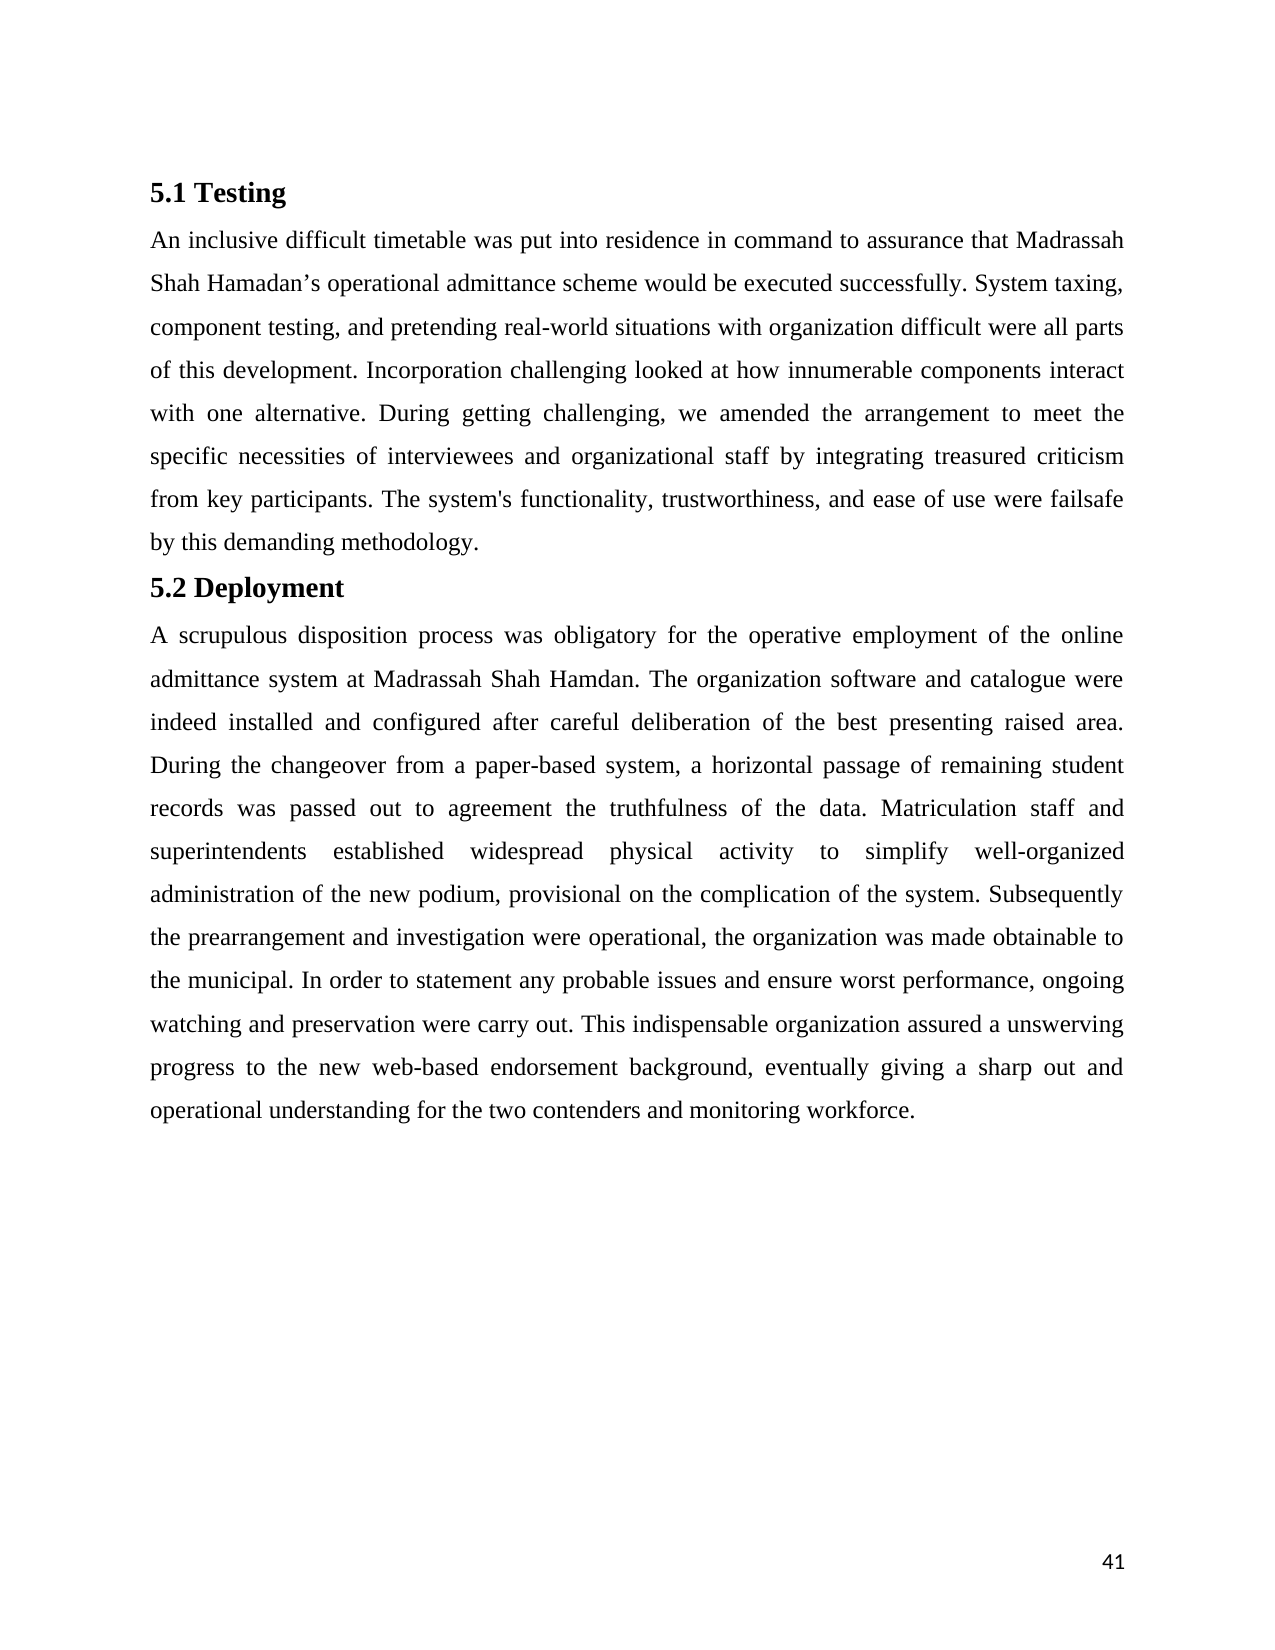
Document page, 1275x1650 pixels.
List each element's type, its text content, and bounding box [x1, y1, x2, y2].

text An inclusive difficult timetable was put into residence in command to assurance that Madrassah Shah Hamadan’s operational admittance scheme would be executed successfully. System taxing, component testing, and pretending real-world situations with organization difficult were all parts of this development. Incorporation challenging looked at how innumerable components interact with one alternative. During getting challenging, we amended the arrangement to meet the specific necessities of interviewees and organizational staff by integrating treasured criticism from key participants. The system's functionality, trustworthiness, and ease of use were failsafe by this demanding methodology. [150, 225, 1125, 556]
subtitle 5.2 Deployment [150, 570, 1125, 604]
subtitle 5.1 Testing [150, 175, 1125, 208]
text A scrupulous disposition process was obligatory for the operative employment of the online admittance system at Madrassah Shah Hamdan. The organization software and catalogue were indeed installed and configured after careful deliberation of the best presenting raised area. During the changeover from a paper-based system, a horizontal passage of remaining student records was passed out to agreement the truthfulness of the data. Matriculation staff and superintendents established widespread physical activity to simplify well-organized administration of the new podium, provisional on the complication of the system. Subsequently the prearrangement and investigation were operational, the organization was made obtainable to the municipal. In order to statement any probable issues and ensure worst performance, ongoing watching and preservation were carry out. This indispensable organization assured a unswerving progress to the new web-based endorsement background, eventually giving a sharp out and operational understanding for the two contenders and monitoring workforce. [150, 621, 1125, 1124]
